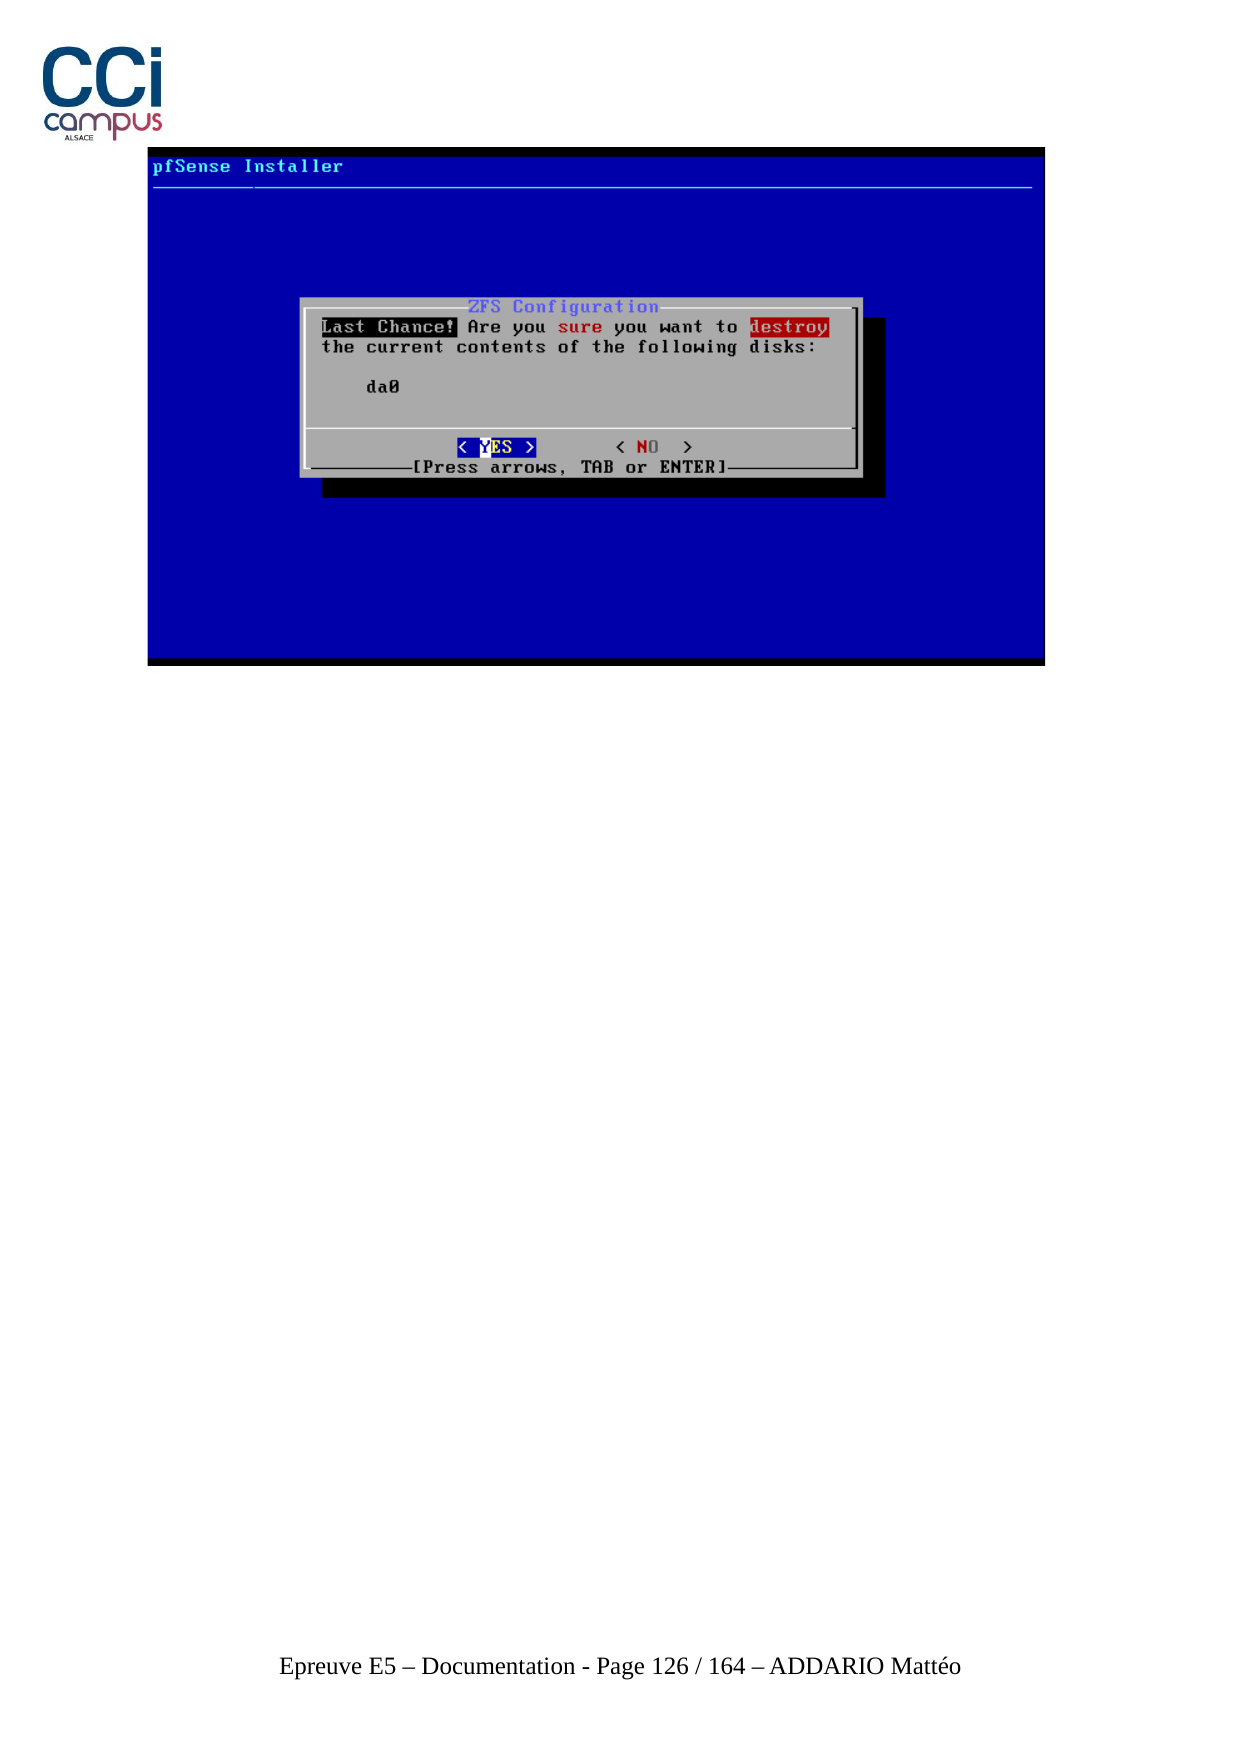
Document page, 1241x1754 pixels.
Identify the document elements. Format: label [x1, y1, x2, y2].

picture [35, 26, 1046, 666]
